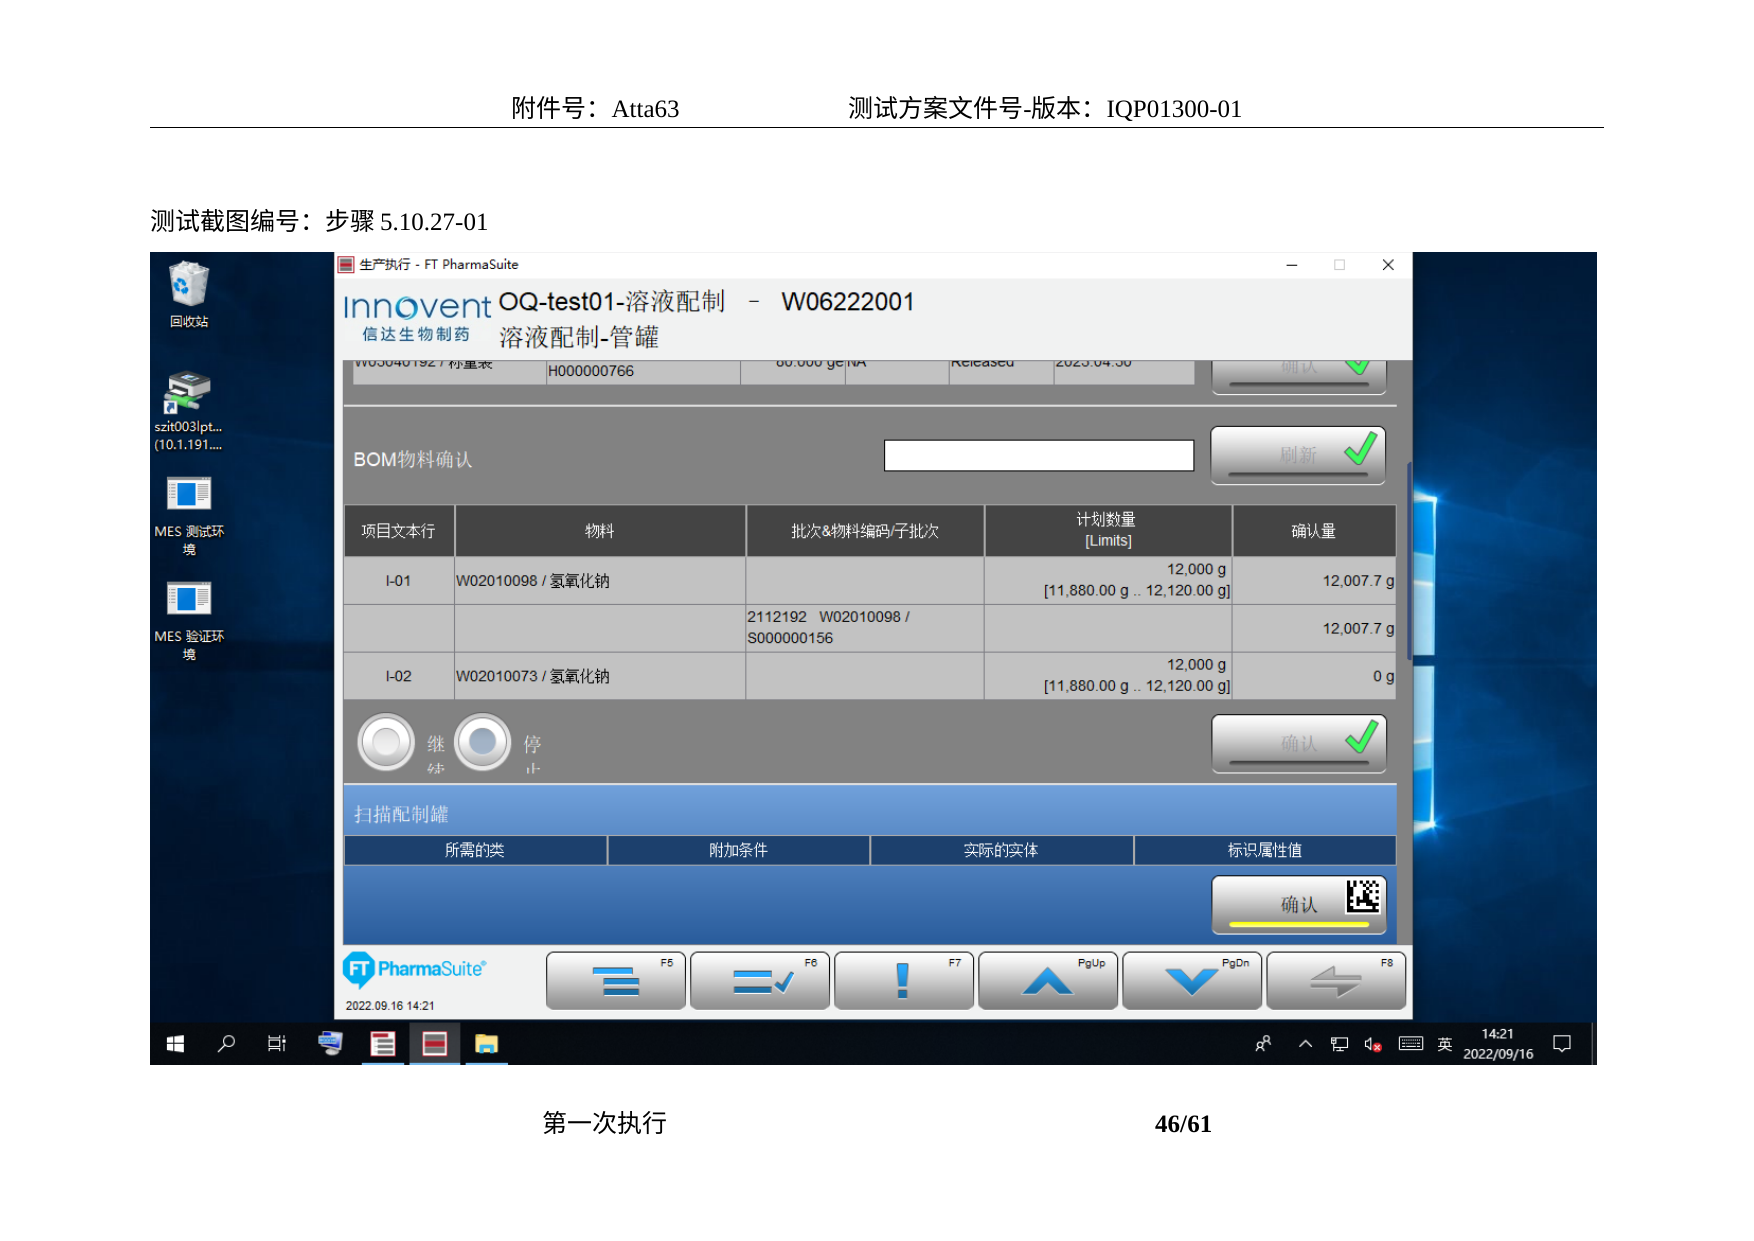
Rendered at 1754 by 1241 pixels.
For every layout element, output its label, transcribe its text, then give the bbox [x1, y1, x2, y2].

text 测试截图编号：步骤5.10.27-01 [150, 187, 1604, 252]
picture [150, 252, 1597, 1065]
